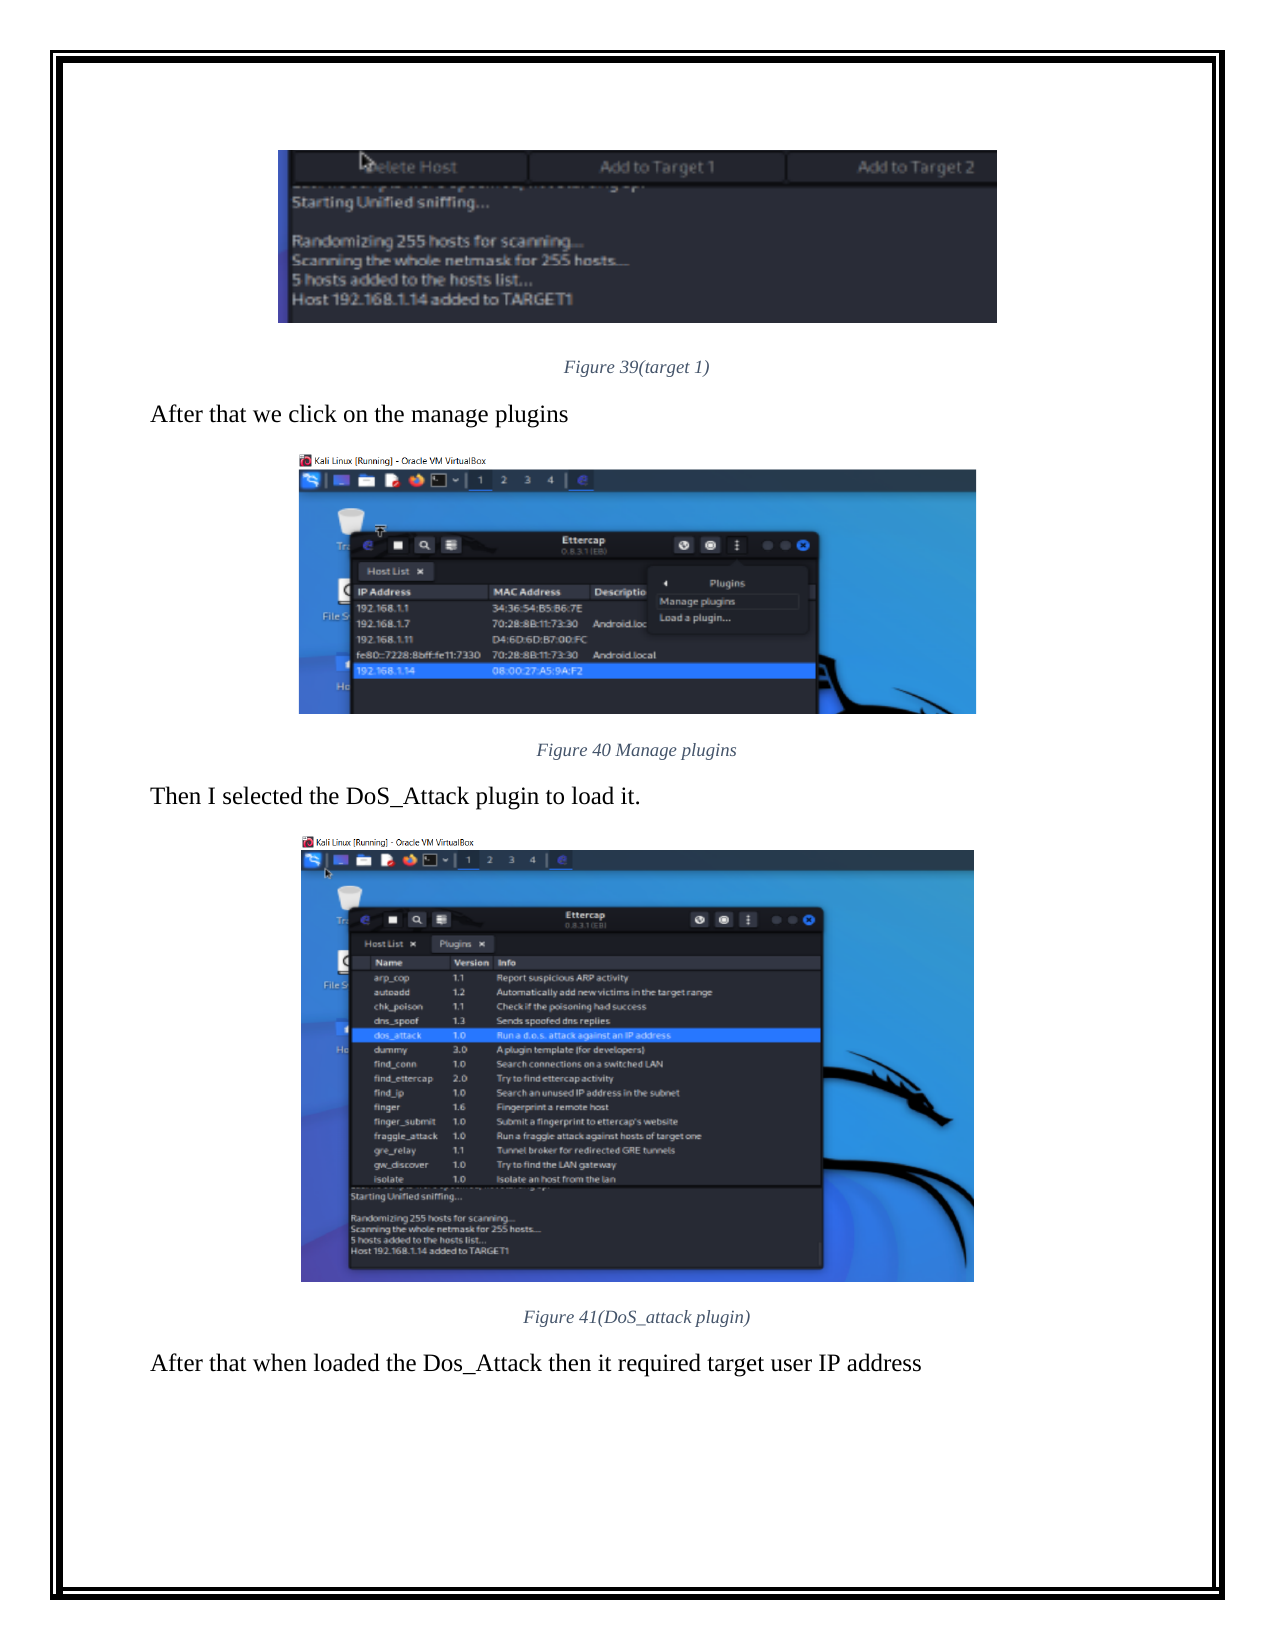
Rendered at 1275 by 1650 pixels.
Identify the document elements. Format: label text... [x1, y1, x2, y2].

picture [301, 835, 974, 1282]
text After that when loaded the Dos_Attack then it required target user IP address [150, 1348, 1125, 1377]
text Figure 39(target 1) [150, 356, 1125, 378]
text Then I selected the DoS_Attack plugin to load it. [150, 781, 1125, 810]
text Figure 41(DoS_attack plugin) [150, 1306, 1125, 1327]
text After that we click on the manage plugins [150, 399, 1125, 427]
picture [278, 150, 997, 323]
picture [298, 452, 977, 714]
text Figure 40 Manage plugins [150, 739, 1125, 760]
